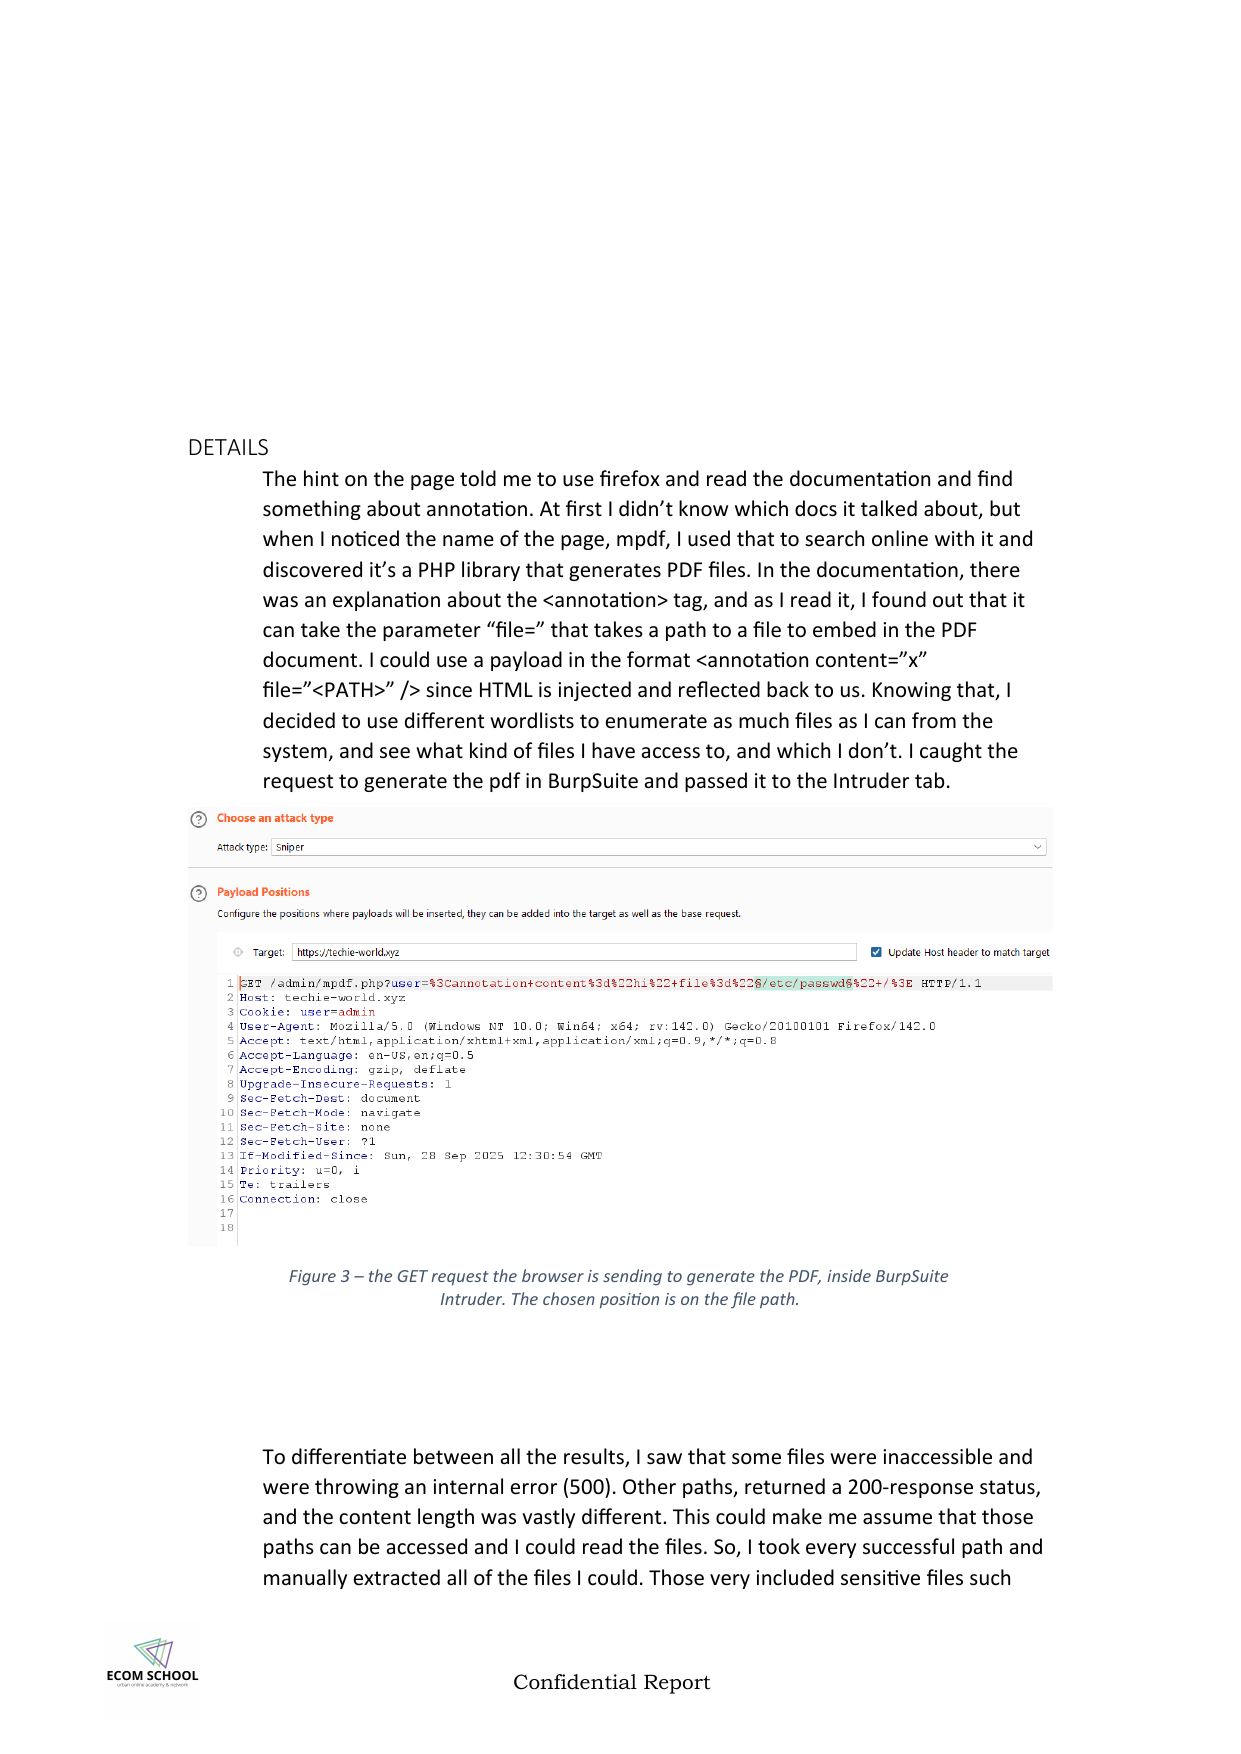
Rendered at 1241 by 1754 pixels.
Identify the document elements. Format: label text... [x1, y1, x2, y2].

picture [187, 807, 1053, 1246]
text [262, 1442, 1053, 1591]
text The hint on the page told me to use firefox and read the documentation and find something about annotation. At first I didn’t know which docs it talked about, but when I noticed the name of the page, mpdf, I used that to search online with it and discovered it’s a PHP library that generates PDF files. In the documentation, there was an explanation about the <annotation> tag, and as I read it, I found out that it can take the parameter “file=” that takes a path to a file to embed in the PDF document. I could use a payload in the format <annotation content=”x” file=”<PATH>” /> since HTML is injected and reflected back to us. Knowing that, I decided to use different wordlists to enumerate as much files as I can from the system, and see what kind of files I have access to, and which I don’t. I caught the request to generate the pdf in BurpSuite and passed it to the Intruder tab. [262, 464, 1053, 794]
picture [103, 1620, 202, 1719]
subtitle DETAILS [187, 431, 1053, 462]
